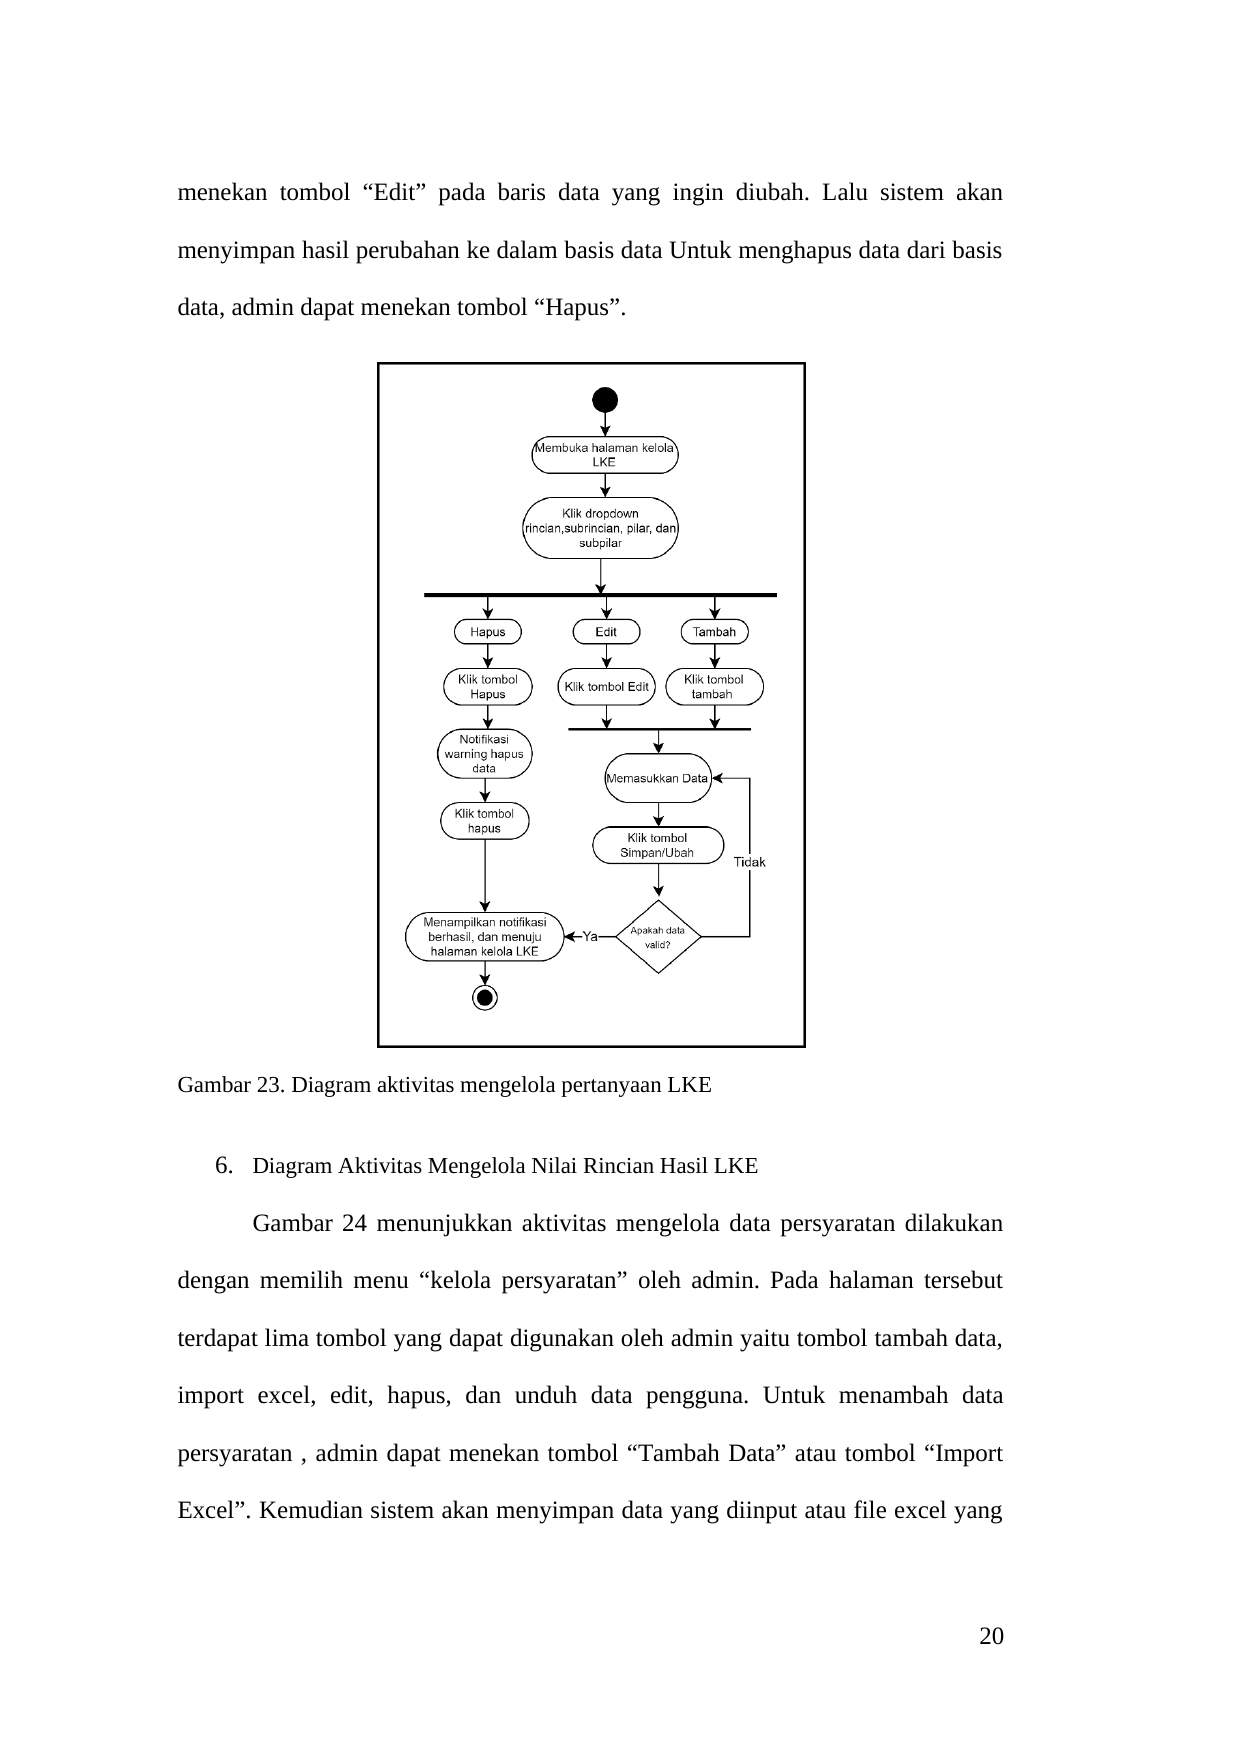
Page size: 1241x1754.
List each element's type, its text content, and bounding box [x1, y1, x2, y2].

picture [364, 349, 817, 1059]
list Diagram Aktivitas Mengelola Nilai Rincian Hasil LKE [215, 1150, 1004, 1179]
text Gambar 23. Diagram aktivitas mengelola pertanyaan LKE [177, 1071, 1004, 1098]
